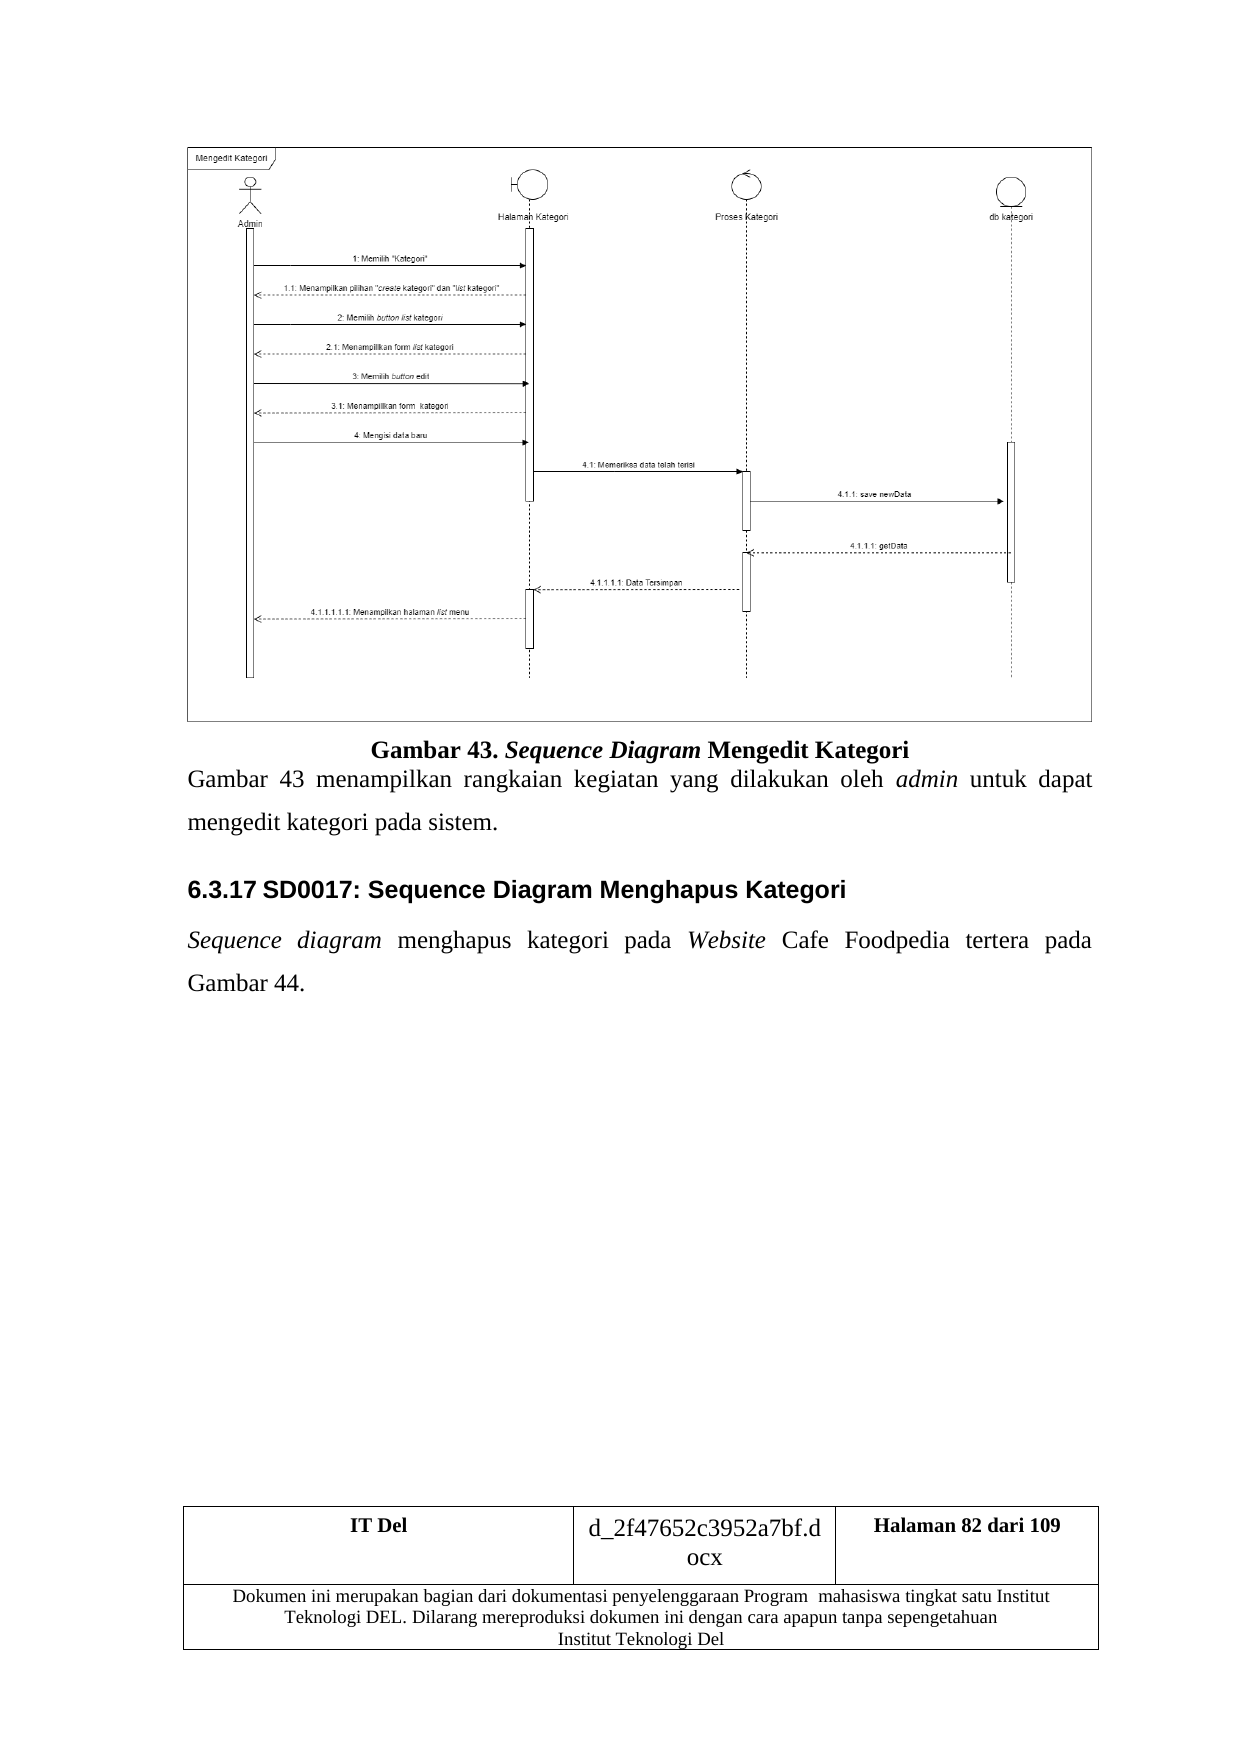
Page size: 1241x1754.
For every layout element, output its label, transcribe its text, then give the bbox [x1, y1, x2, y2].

text Gambar 43. Sequence Diagram Mengedit Kategori [187, 736, 1092, 764]
text Sequence diagram menghapus kategori pada Website Cafe Foodpedia tertera pada Gambar 44. [187, 925, 1092, 997]
subtitle SD0017: Sequence Diagram Menghapus Kategori [187, 876, 1092, 904]
picture [187, 147, 1092, 722]
text Gambar 43 menampilkan rangkaian kegiatan yang dilakukan oleh admin untuk dapat mengedit kategori pada sistem. [187, 764, 1092, 836]
